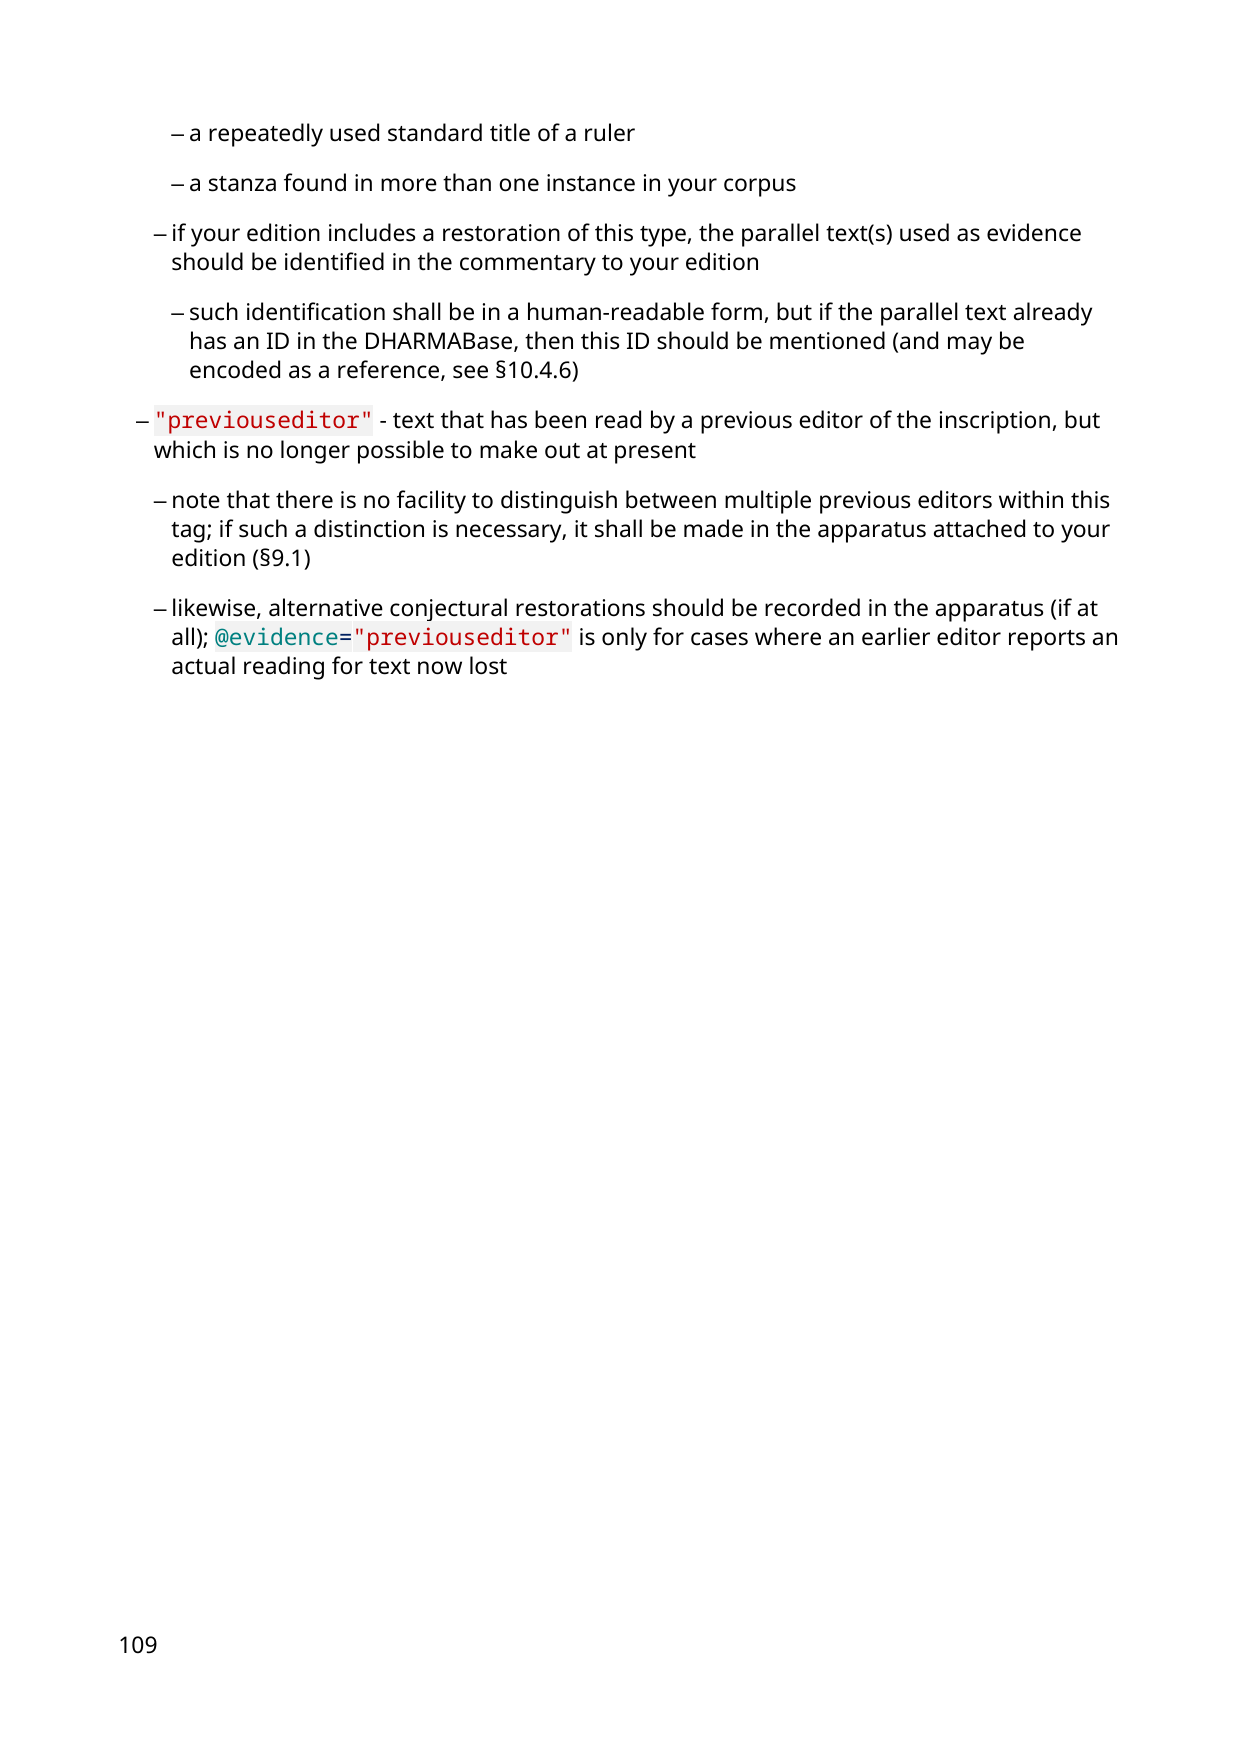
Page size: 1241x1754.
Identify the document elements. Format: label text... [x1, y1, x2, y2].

list likewise, alternative conjectural restorations should be recorded in the apparatus (if at all); @evidence="previouseditor" is only for cases where an earlier editor reports an actual reading for text now lost [153, 593, 1122, 681]
list "previouseditor" - text that has been read by a previous editor of the inscription, but which is no longer possible to make out at present [136, 406, 1122, 464]
list a stanza found in more than one instance in your corpus [171, 168, 1122, 197]
list note that there is no facility to distinguish between multiple previous editors within this tag; if such a distinction is necessary, it shall be made in the apparatus attached to your edition (§9.1) [153, 485, 1122, 572]
list if your edition includes a restoration of this type, the parallel text(s) used as evidence should be identified in the commentary to your edition [153, 218, 1122, 276]
list a repeatedly used standard title of a ruler [171, 118, 1122, 147]
list such identification shall be in a human-readable form, but if the parallel text already has an ID in the DHARMABase, then this ID should be mentioned (and may be encoded as a reference, see §10.4.6) [171, 297, 1122, 385]
